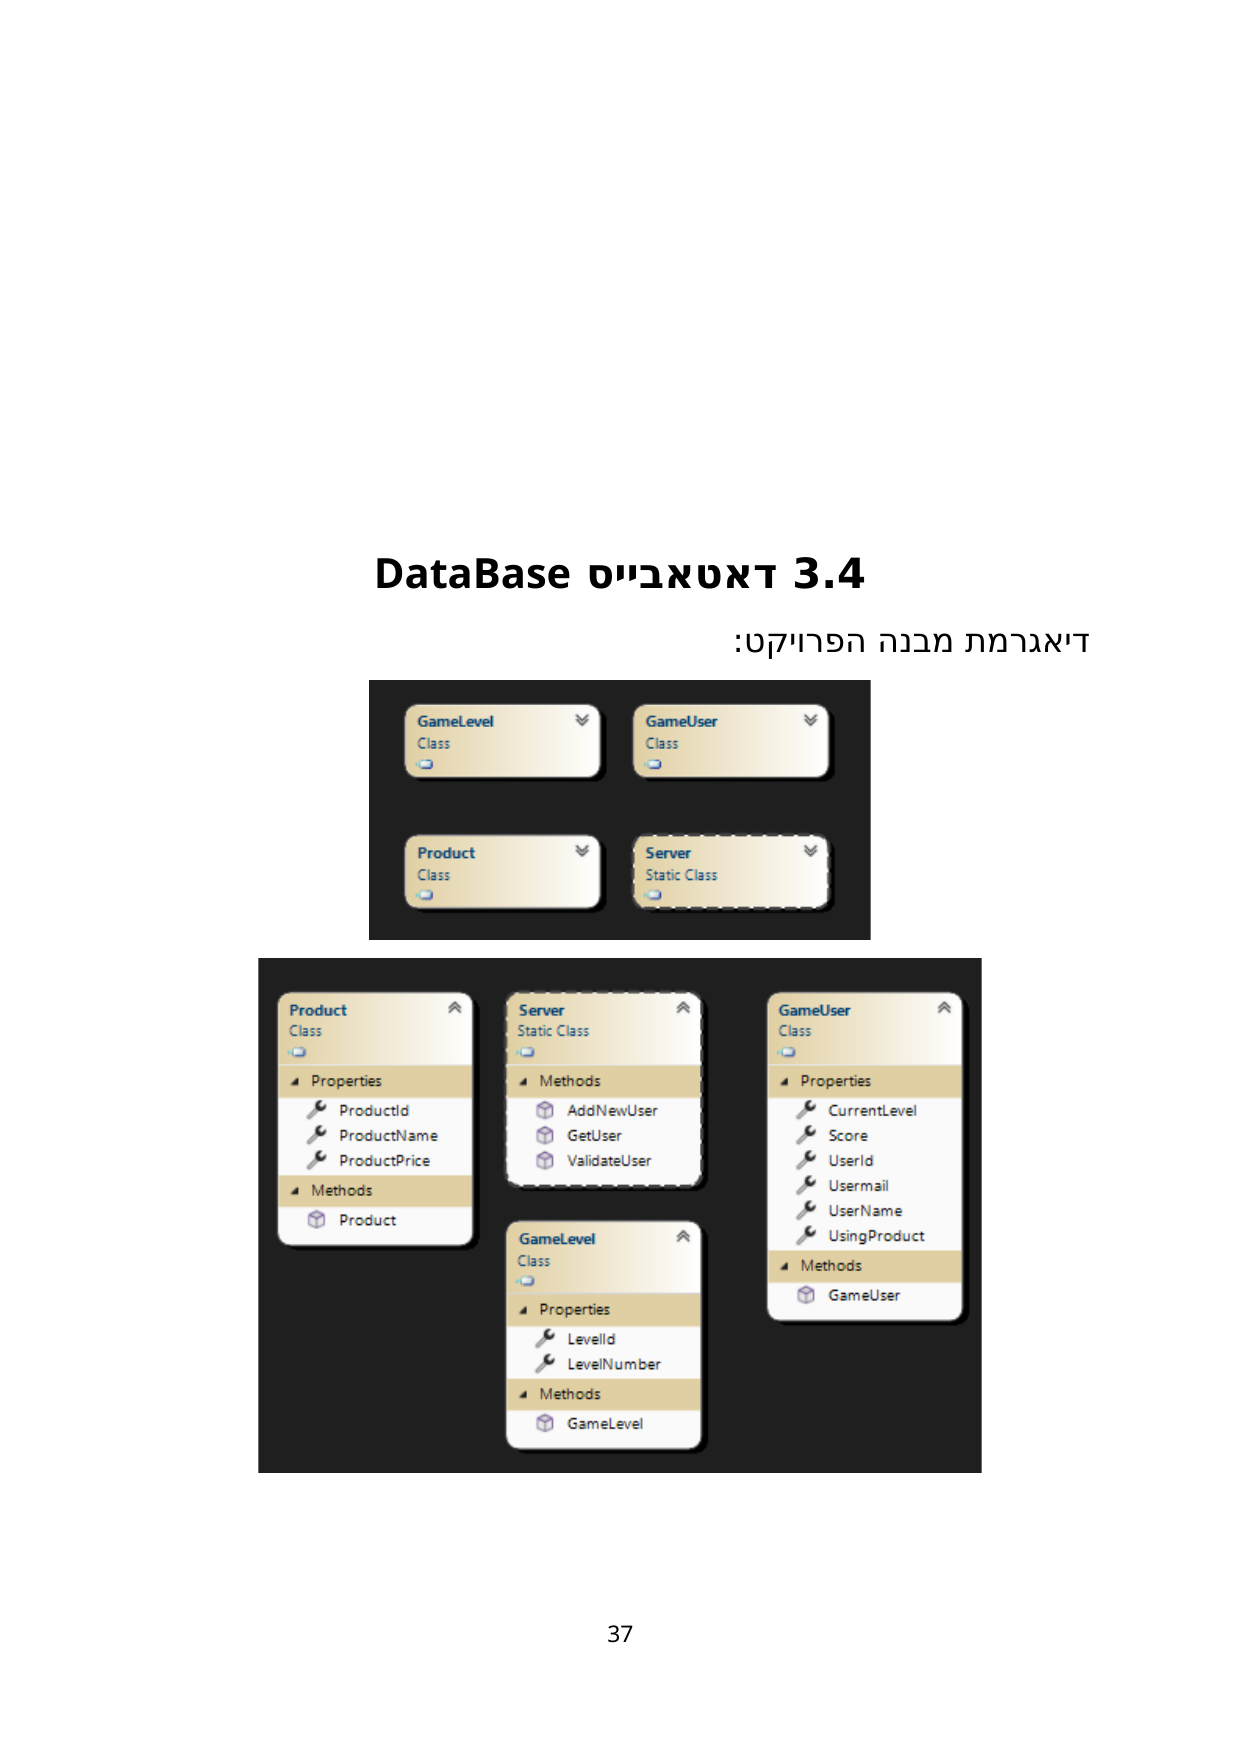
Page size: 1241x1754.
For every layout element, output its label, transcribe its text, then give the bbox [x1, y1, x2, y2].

text 3.4 דאטאבייס DataBase [150, 544, 1090, 601]
text דיאגרמת מבנה הפרויקט: [150, 622, 1090, 661]
picture [369, 680, 871, 940]
picture [258, 958, 982, 1473]
